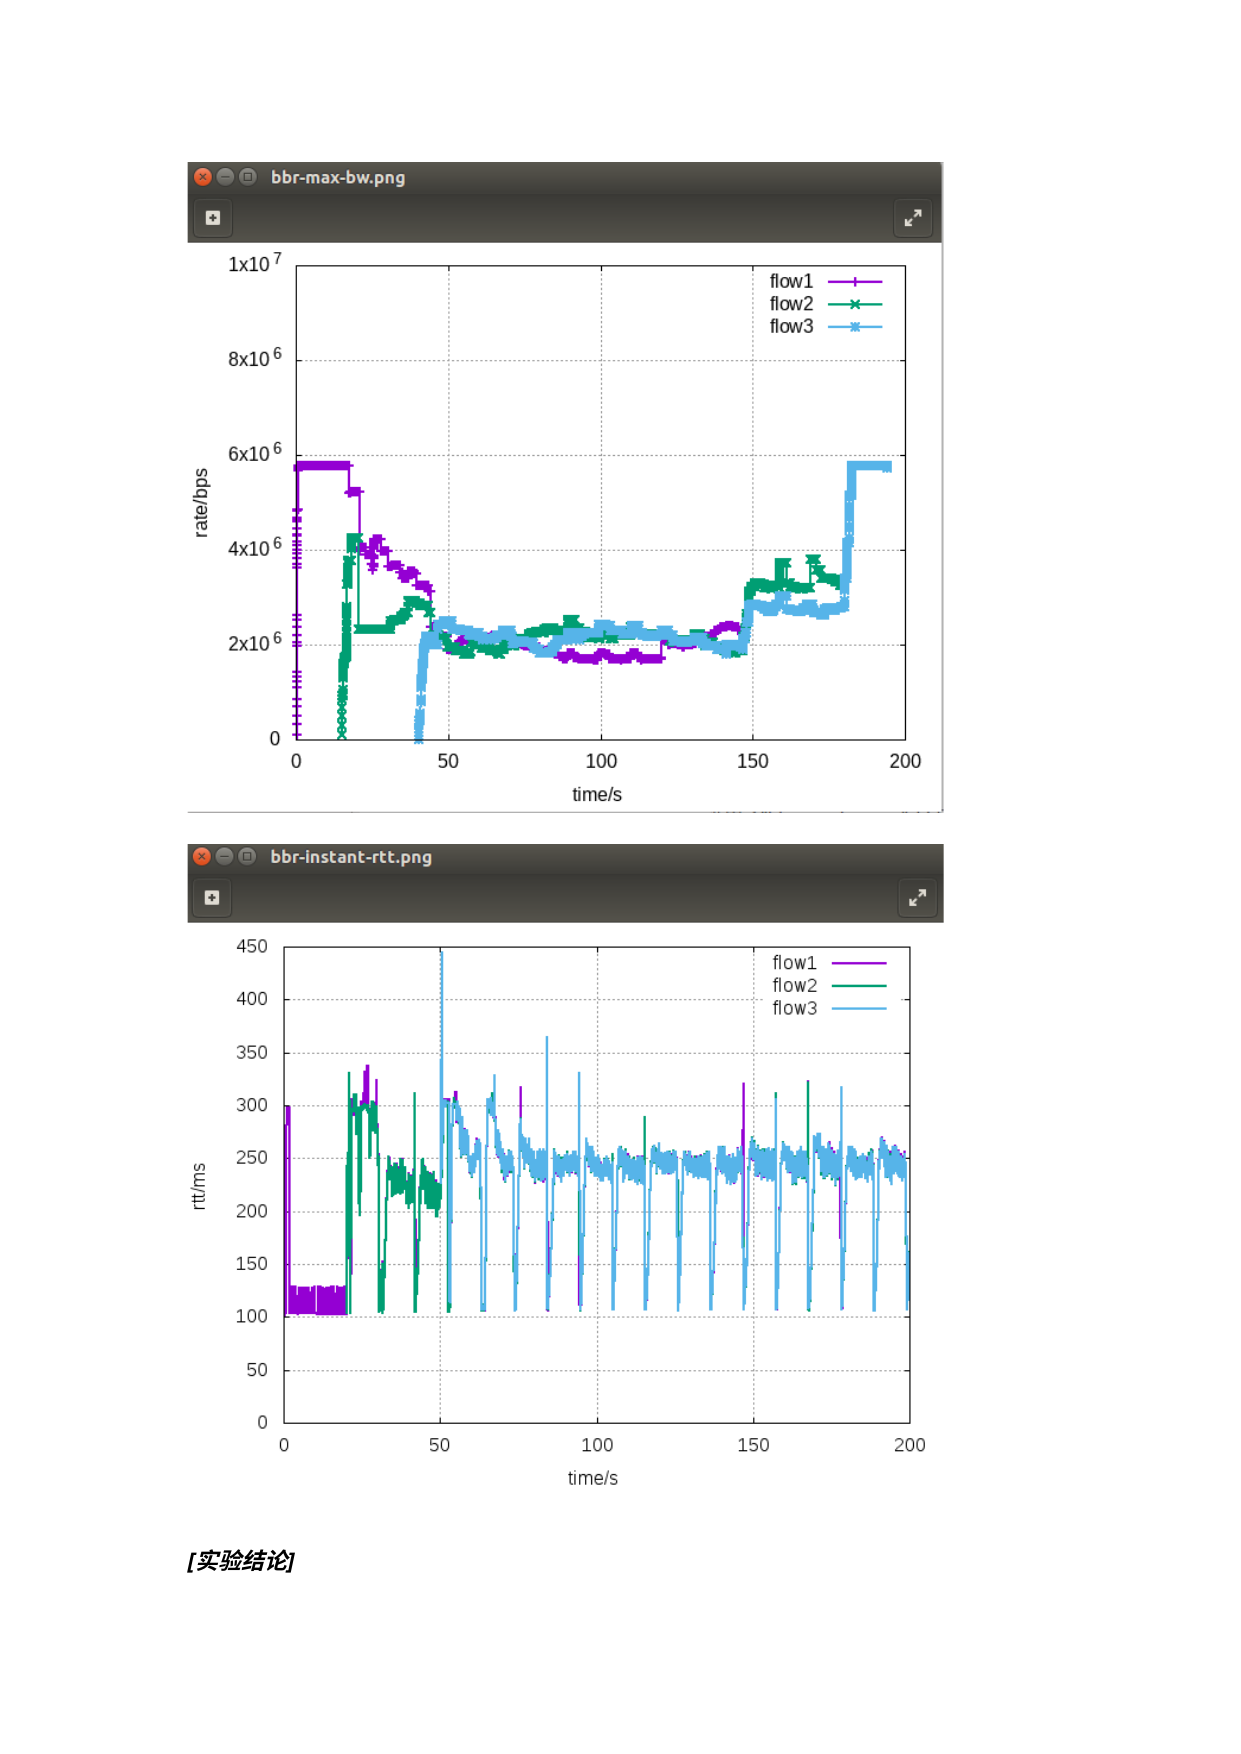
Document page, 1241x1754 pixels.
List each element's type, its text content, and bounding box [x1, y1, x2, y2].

text [实验结论] [187, 1527, 1053, 1592]
picture [187, 844, 944, 1486]
picture [187, 162, 944, 813]
